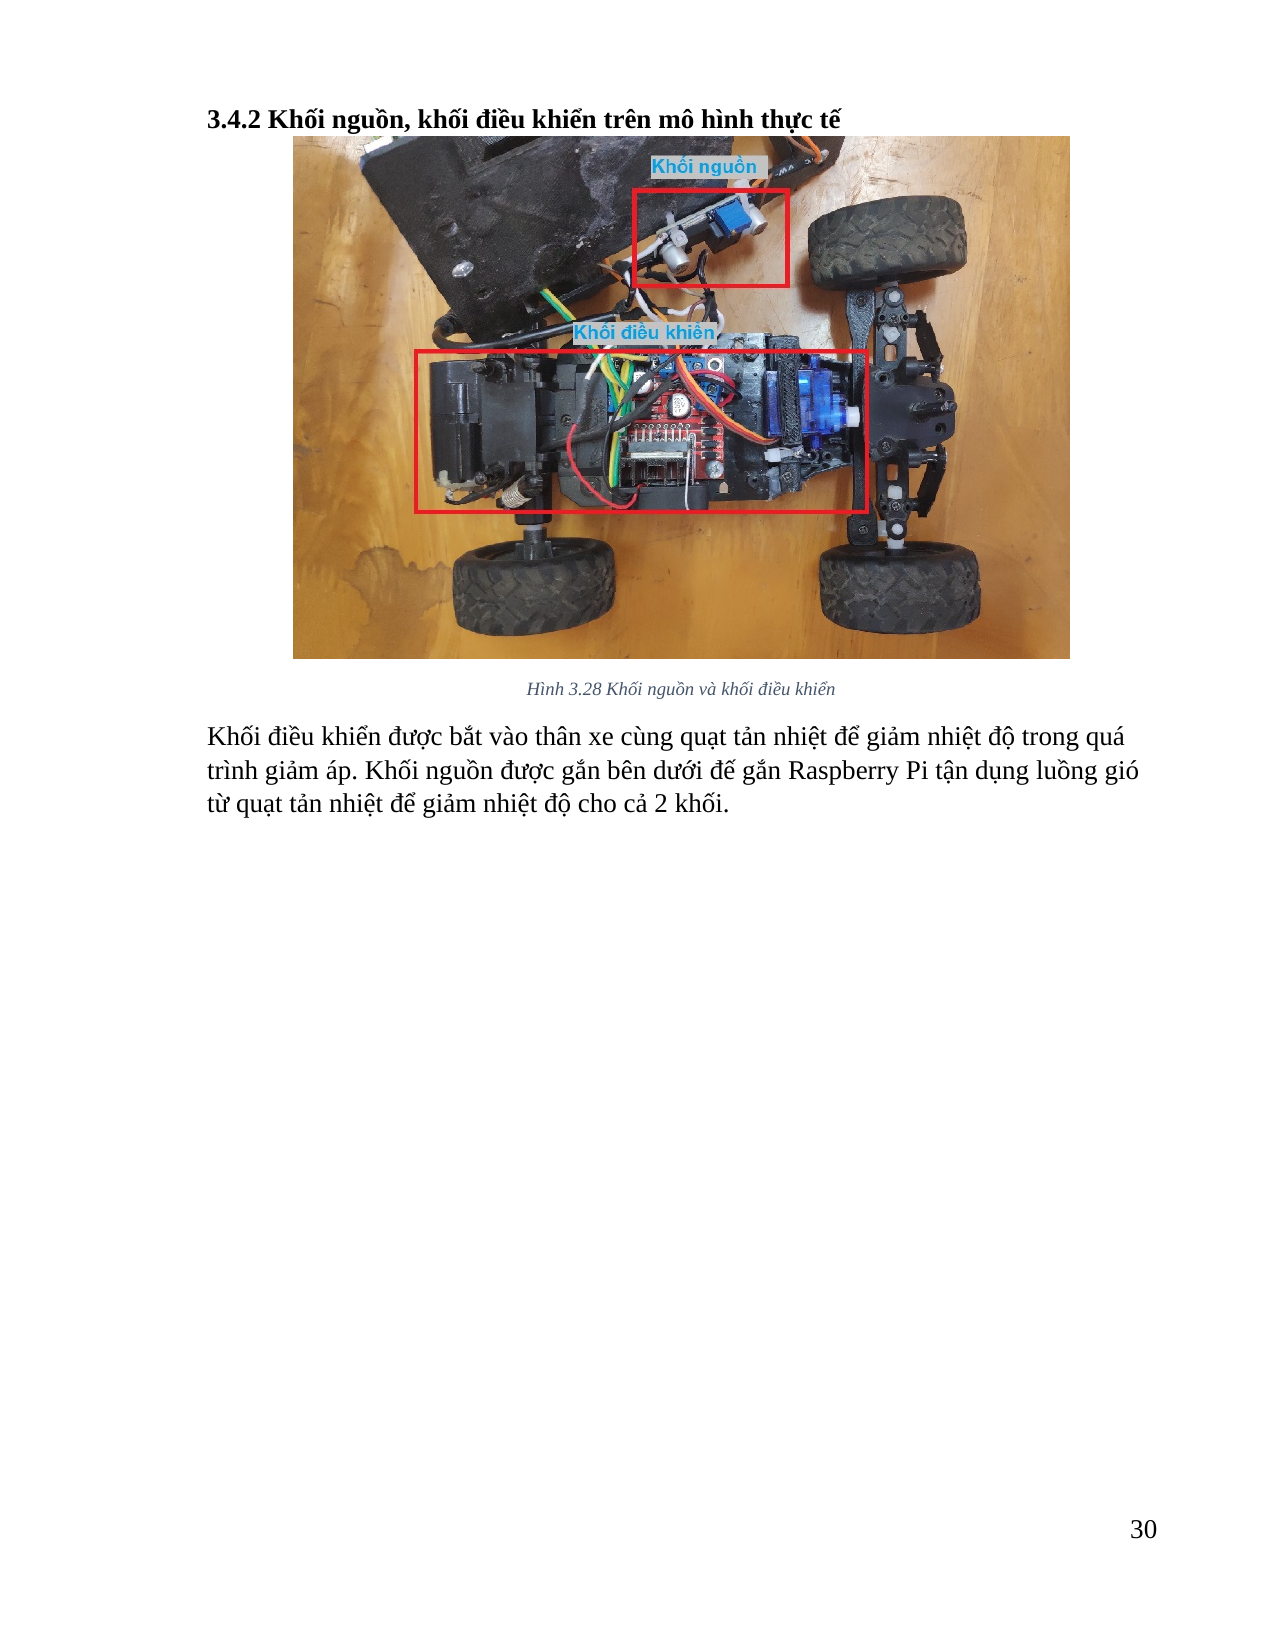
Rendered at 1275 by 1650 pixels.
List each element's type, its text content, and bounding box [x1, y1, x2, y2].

picture [293, 136, 1070, 659]
text Khối điều khiển được bắt vào thân xe cùng quạt tản nhiệt để giảm nhiệt độ trong quá trình giảm áp. Khối nguồn được gắn bên dưới đế gắn Raspberry Pi tận dụng luồng gió từ quạt tản nhiệt để giảm nhiệt độ cho cả 2 khối. [207, 721, 1157, 819]
subtitle 3.4.2 Khối nguồn, khối điều khiển trên mô hình thực tế [207, 103, 1157, 134]
